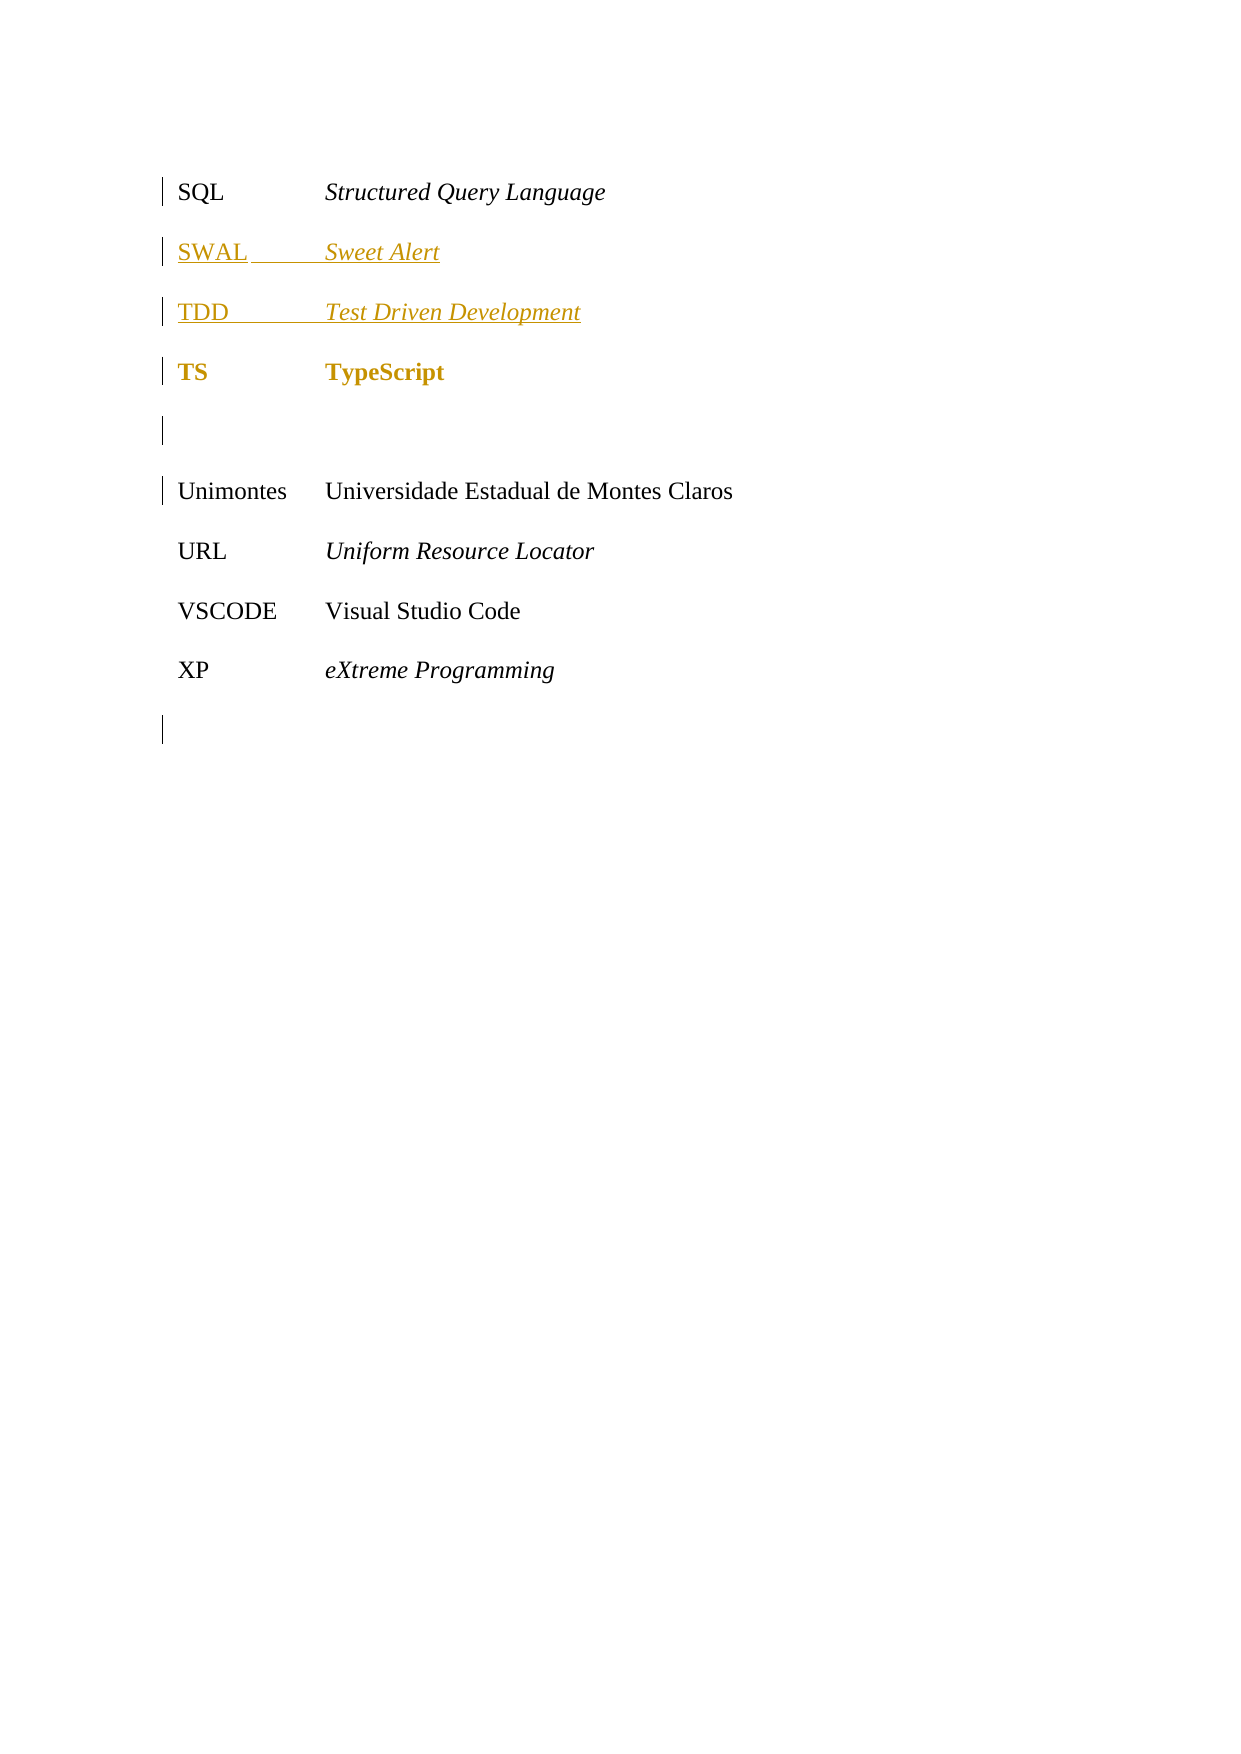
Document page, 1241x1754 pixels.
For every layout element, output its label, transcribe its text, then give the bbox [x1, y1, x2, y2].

text Unimontes Universidade Estadual de Montes Claros [177, 476, 1122, 505]
text XP eXtreme Programming [177, 656, 1122, 684]
text TS TypeScript [177, 357, 1122, 385]
text URL Uniform Resource Locator [177, 536, 1122, 565]
text SQL Structured Query Language [177, 177, 1122, 206]
text VSCODE Visual Studio Code [177, 596, 1122, 624]
